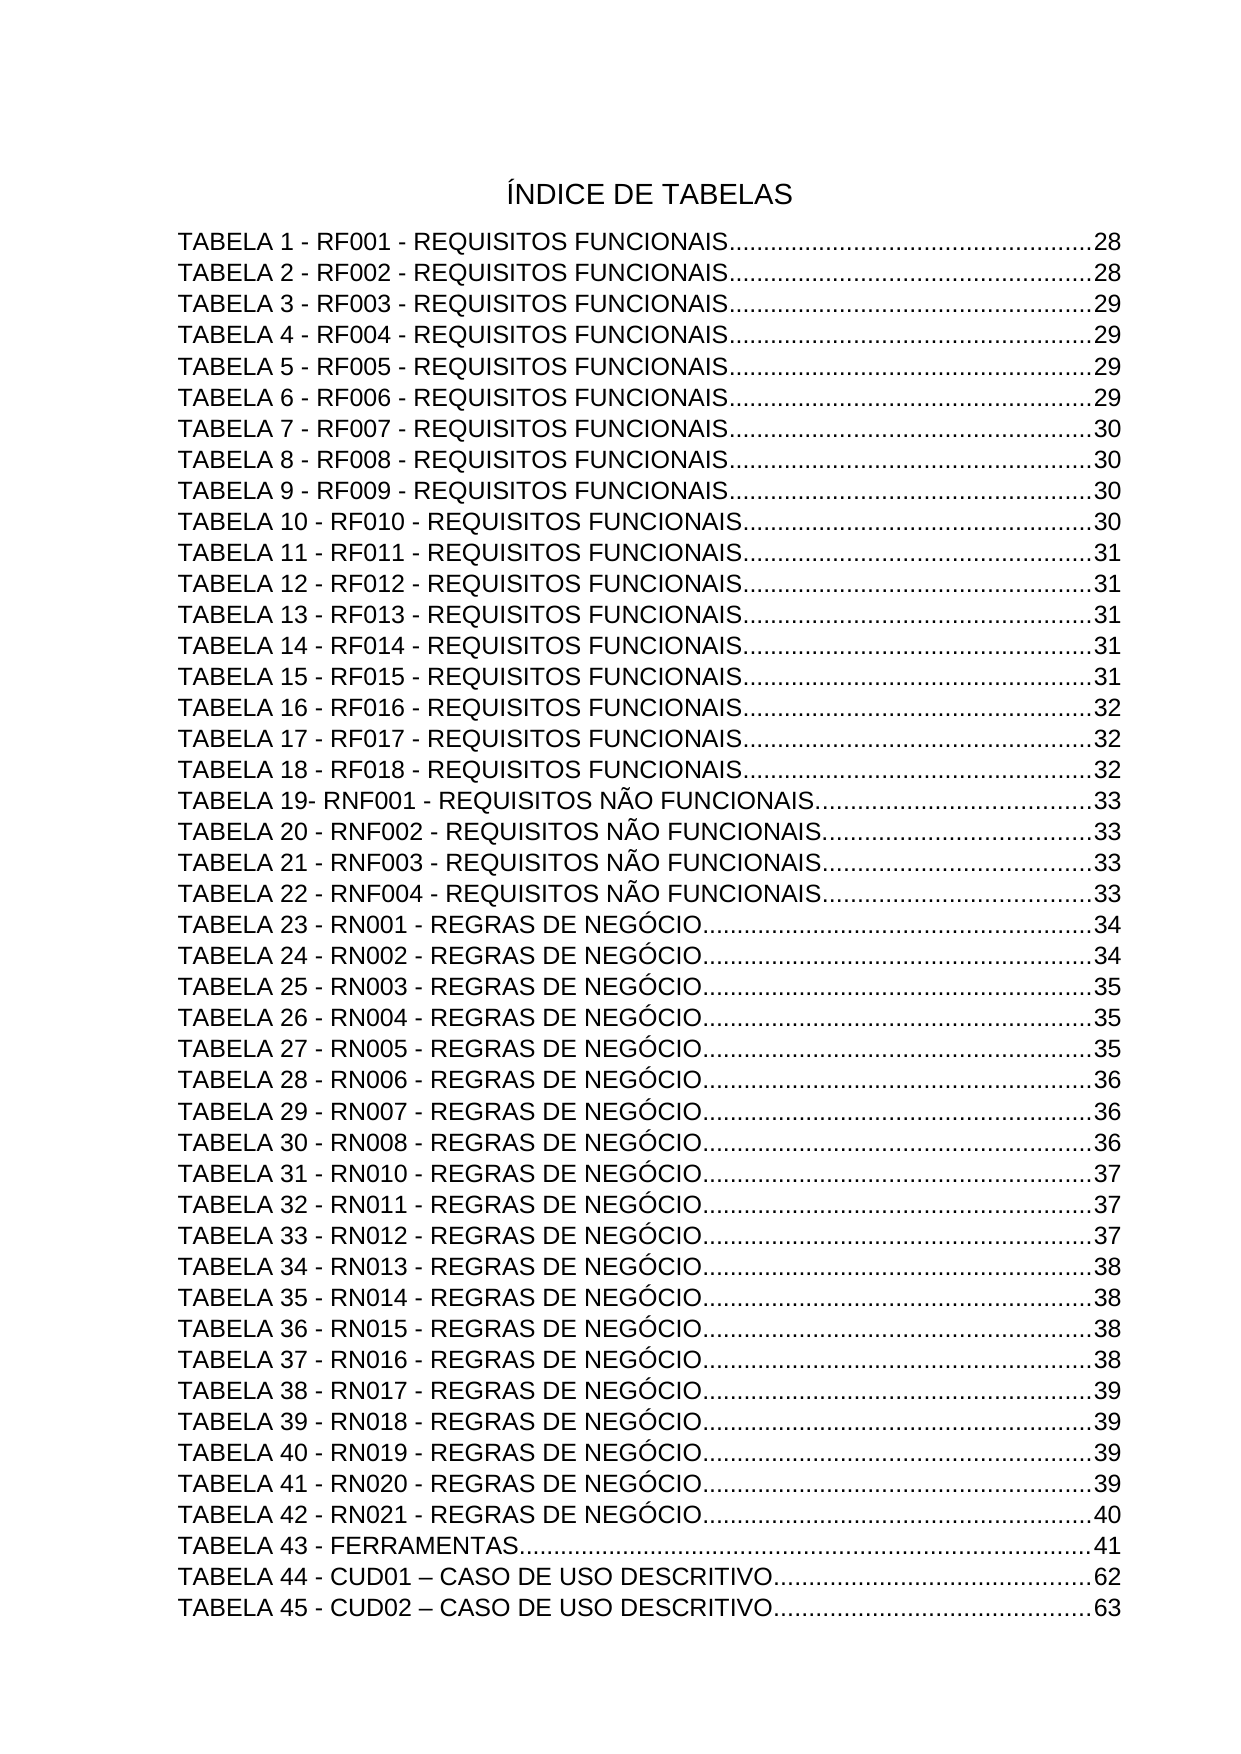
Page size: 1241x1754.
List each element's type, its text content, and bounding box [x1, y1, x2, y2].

text TABELA 12 - RF012 - REQUISITOS FUNCIONAIS 31 [177, 569, 1122, 598]
text TABELA 24 - RN002 - REGRAS DE NEGÓCIO 34 [177, 941, 1122, 970]
text TABELA 31 - RN010 - REGRAS DE NEGÓCIO 37 [177, 1159, 1122, 1187]
text TABELA 16 - RF016 - REQUISITOS FUNCIONAIS 32 [177, 693, 1122, 722]
text TABELA 20 - RNF002 - REQUISITOS NÃO FUNCIONAIS. 33 [177, 817, 1122, 846]
text TABELA 13 - RF013 - REQUISITOS FUNCIONAIS 31 [177, 600, 1122, 629]
text TABELA 5 - RF005 - REQUISITOS FUNCIONAIS 29 [177, 352, 1122, 380]
text TABELA 32 - RN011 - REGRAS DE NEGÓCIO 37 [177, 1190, 1122, 1218]
text TABELA 42 - RN021 - REGRAS DE NEGÓCIO 40 [177, 1500, 1122, 1529]
text TABELA 36 - RN015 - REGRAS DE NEGÓCIO 38 [177, 1314, 1122, 1343]
text TABELA 4 - RF004 - REQUISITOS FUNCIONAIS 29 [177, 321, 1122, 349]
text TABELA 33 - RN012 - REGRAS DE NEGÓCIO 37 [177, 1221, 1122, 1249]
text TABELA 15 - RF015 - REQUISITOS FUNCIONAIS 31 [177, 662, 1122, 691]
text TABELA 22 - RNF004 - REQUISITOS NÃO FUNCIONAIS 33 [177, 879, 1122, 908]
text TABELA 41 - RN020 - REGRAS DE NEGÓCIO 39 [177, 1469, 1122, 1498]
text TABELA 9 - RF009 - REQUISITOS FUNCIONAIS 30 [177, 476, 1122, 504]
text TABELA 1 - RF001 - REQUISITOS FUNCIONAIS 28 [177, 227, 1122, 256]
text TABELA 40 - RN019 - REGRAS DE NEGÓCIO 39 [177, 1438, 1122, 1467]
text TABELA 35 - RN014 - REGRAS DE NEGÓCIO 38 [177, 1283, 1122, 1312]
text TABELA 45 - CUD02 – CASO DE USO DESCRITIVO 63 [177, 1593, 1122, 1622]
text TABELA 18 - RF018 - REQUISITOS FUNCIONAIS 32 [177, 755, 1122, 784]
text ÍNDICE DE TABELAS [177, 177, 1122, 211]
text TABELA 39 - RN018 - REGRAS DE NEGÓCIO 39 [177, 1407, 1122, 1436]
text TABELA 37 - RN016 - REGRAS DE NEGÓCIO 38 [177, 1345, 1122, 1374]
text TABELA 23 - RN001 - REGRAS DE NEGÓCIO 34 [177, 910, 1122, 939]
text TABELA 30 - RN008 - REGRAS DE NEGÓCIO 36 [177, 1128, 1122, 1156]
text TABELA 34 - RN013 - REGRAS DE NEGÓCIO 38 [177, 1252, 1122, 1281]
text TABELA 7 - RF007 - REQUISITOS FUNCIONAIS 30 [177, 414, 1122, 442]
text TABELA 14 - RF014 - REQUISITOS FUNCIONAIS. 31 [177, 631, 1122, 660]
text TABELA 27 - RN005 - REGRAS DE NEGÓCIO 35 [177, 1034, 1122, 1063]
text TABELA 2 - RF002 - REQUISITOS FUNCIONAIS 28 [177, 258, 1122, 287]
text TABELA 44 - CUD01 – CASO DE USO DESCRITIVO 62 [177, 1562, 1122, 1591]
text TABELA 3 - RF003 - REQUISITOS FUNCIONAIS 29 [177, 289, 1122, 318]
text TABELA 11 - RF011 - REQUISITOS FUNCIONAIS 31 [177, 538, 1122, 567]
text TABELA 26 - RN004 - REGRAS DE NEGÓCIO 35 [177, 1003, 1122, 1032]
text TABELA 43 - FERRAMENTAS 41 [177, 1531, 1122, 1560]
text TABELA 21 - RNF003 - REQUISITOS NÃO FUNCIONAIS 33 [177, 848, 1122, 877]
text TABELA 25 - RN003 - REGRAS DE NEGÓCIO 35 [177, 972, 1122, 1001]
text TABELA 38 - RN017 - REGRAS DE NEGÓCIO 39 [177, 1376, 1122, 1405]
text TABELA 8 - RF008 - REQUISITOS FUNCIONAIS 30 [177, 445, 1122, 473]
text TABELA 28 - RN006 - REGRAS DE NEGÓCIO 36 [177, 1066, 1122, 1094]
text TABELA 10 - RF010 - REQUISITOS FUNCIONAIS 30 [177, 507, 1122, 536]
text TABELA 19- RNF001 - REQUISITOS NÃO FUNCIONAIS. 33 [177, 786, 1122, 815]
text TABELA 29 - RN007 - REGRAS DE NEGÓCIO 36 [177, 1097, 1122, 1125]
text TABELA 6 - RF006 - REQUISITOS FUNCIONAIS 29 [177, 383, 1122, 411]
text TABELA 17 - RF017 - REQUISITOS FUNCIONAIS 32 [177, 724, 1122, 753]
